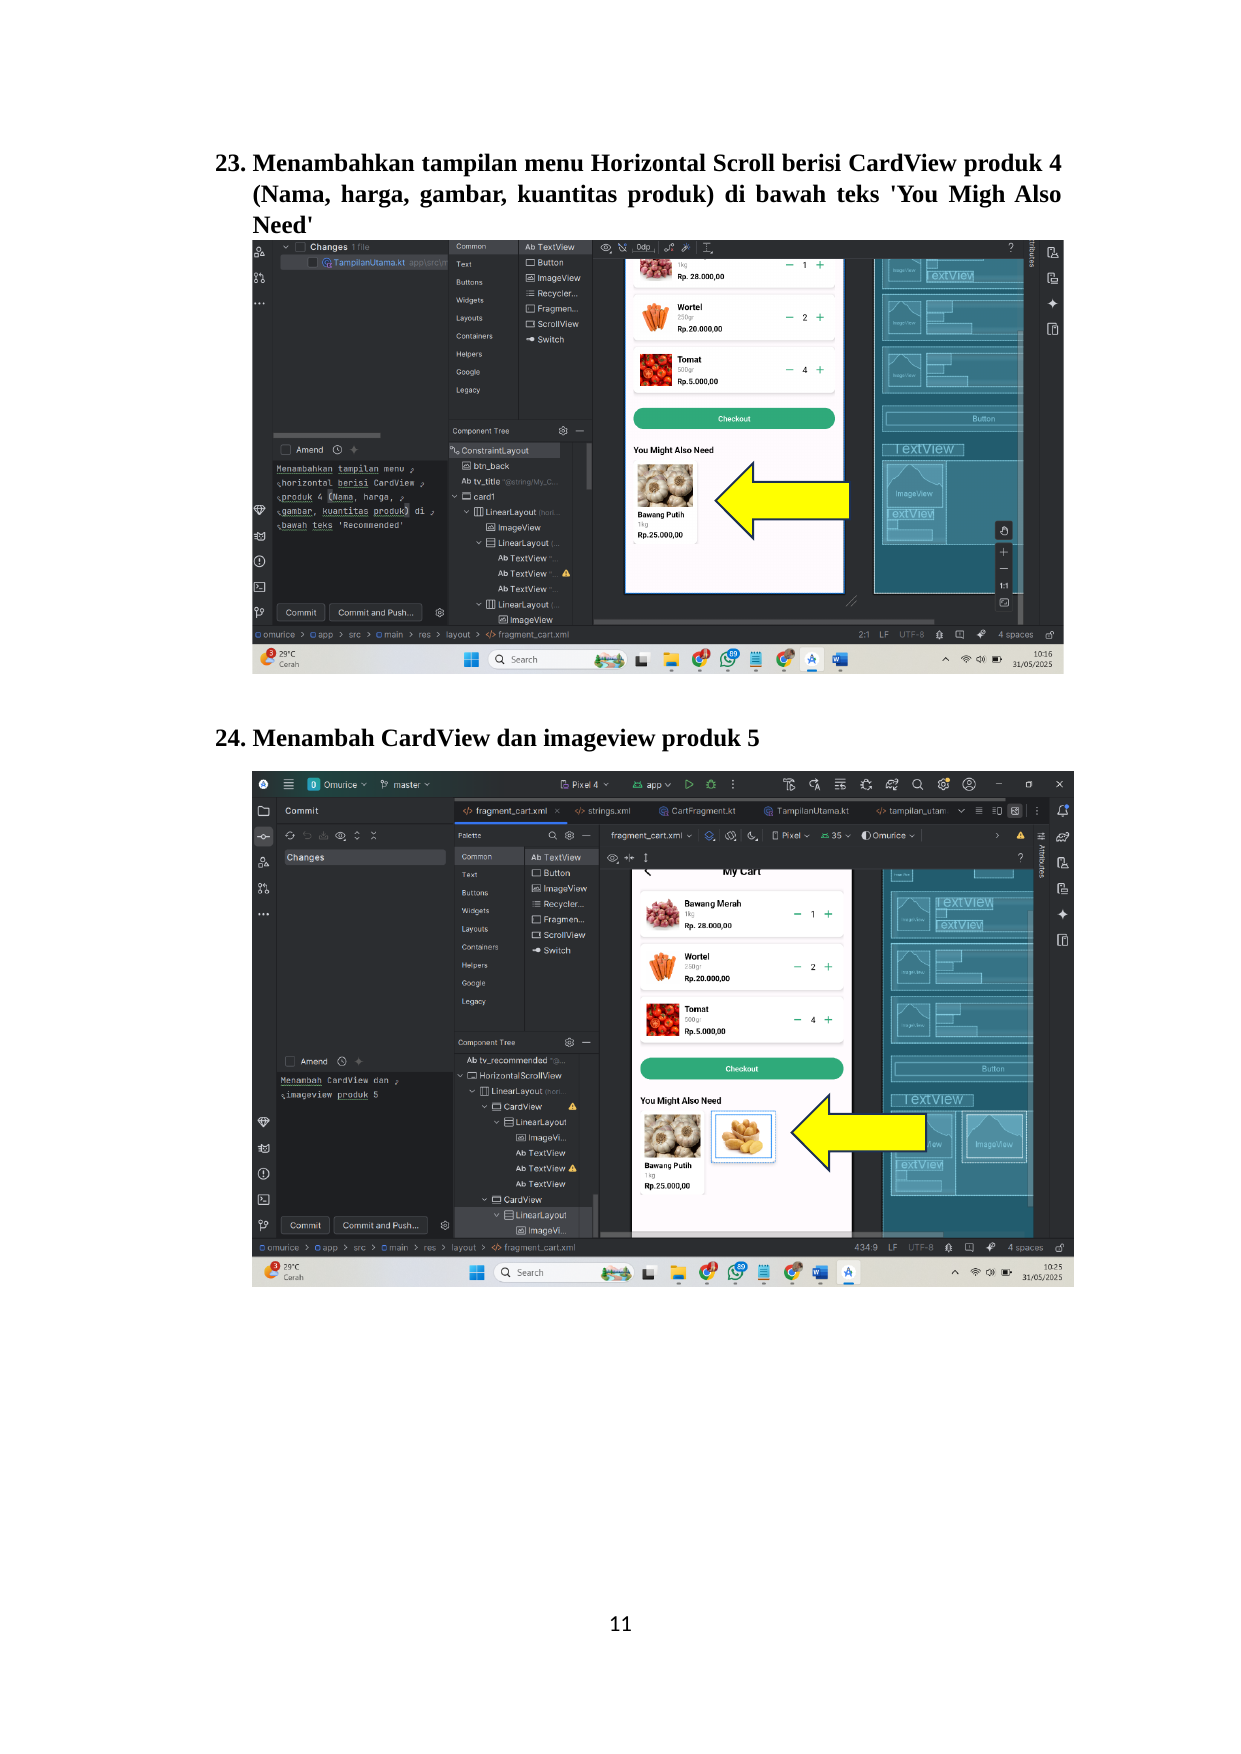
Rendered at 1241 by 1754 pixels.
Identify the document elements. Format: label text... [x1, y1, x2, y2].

list Menambahkan tampilan menu Horizontal Scroll berisi CardView produk 4 (Nama, harga, gambar, kuantitas produk) di bawah teks 'You Migh Also Need' [215, 148, 1063, 238]
picture [252, 240, 1064, 674]
picture [252, 771, 1074, 1287]
list Menambah CardView dan imageview produk 5 [215, 723, 1063, 752]
